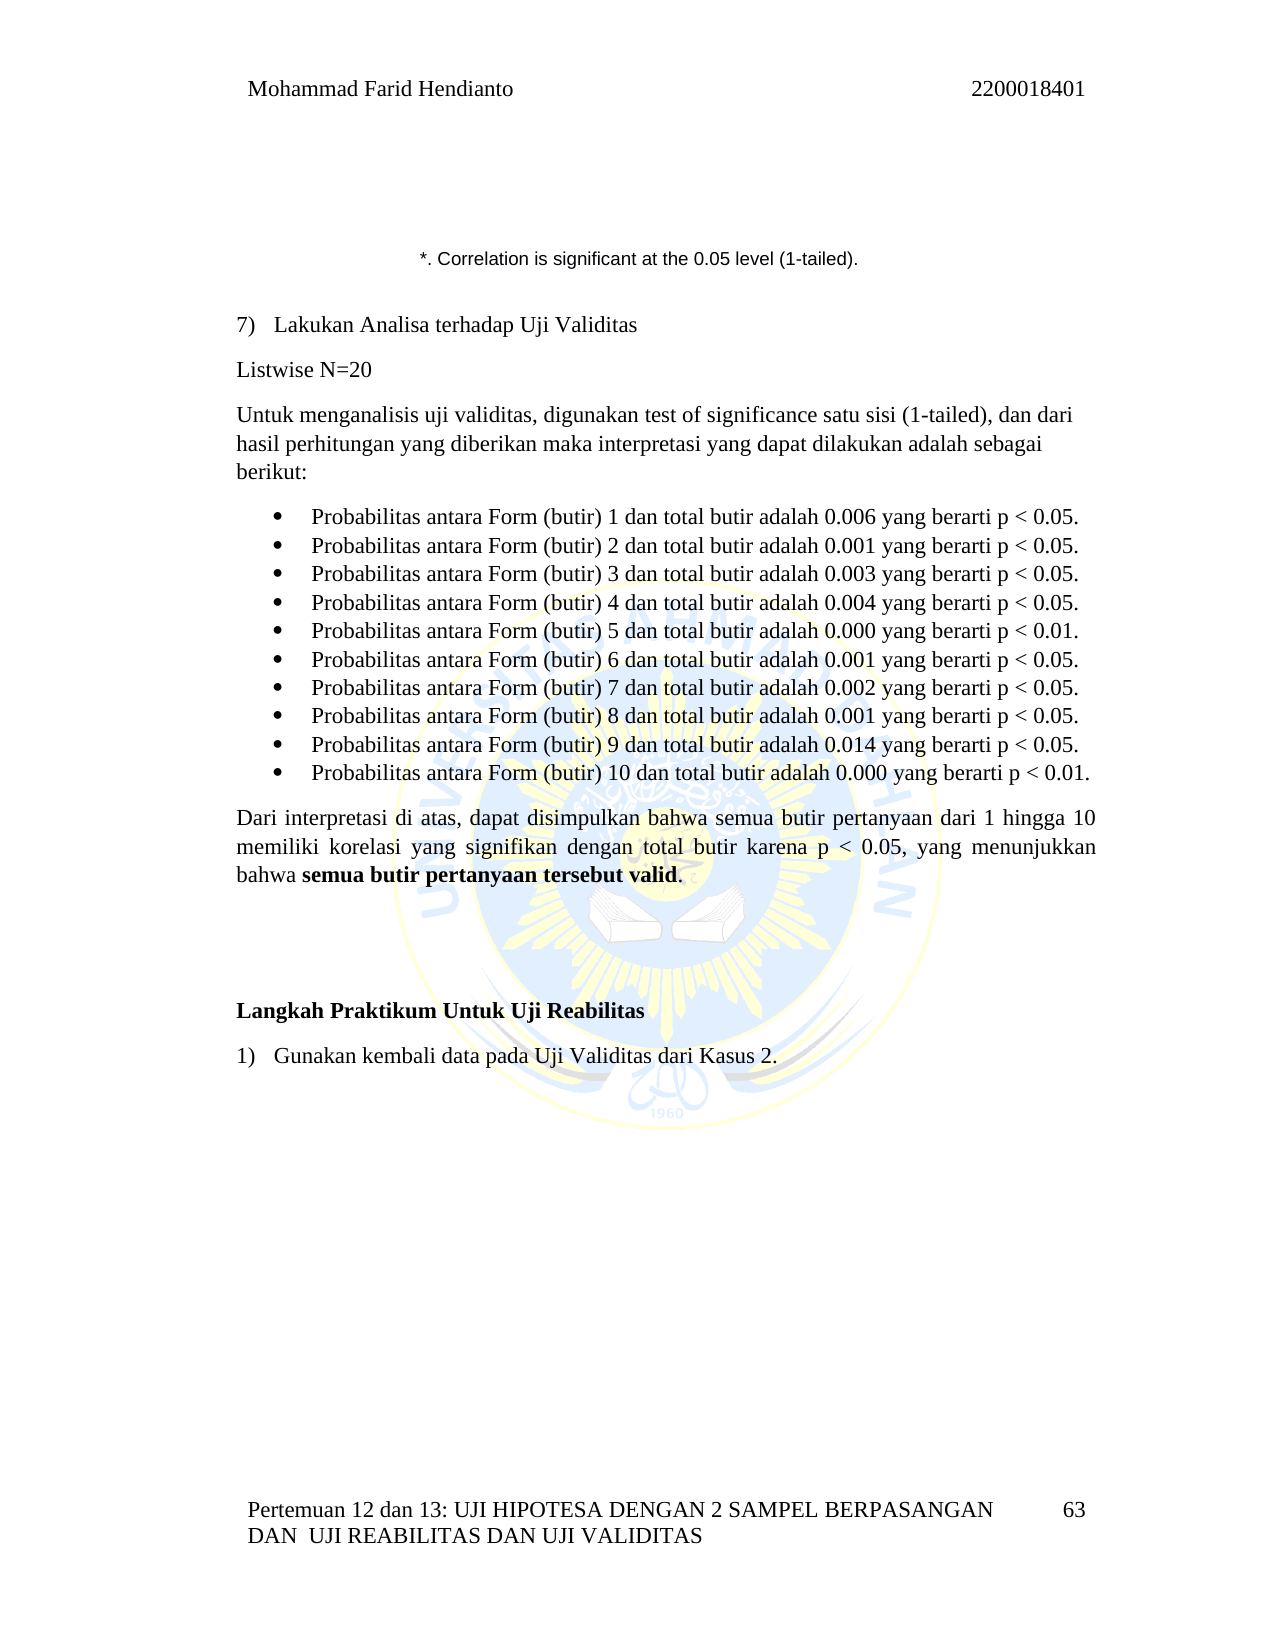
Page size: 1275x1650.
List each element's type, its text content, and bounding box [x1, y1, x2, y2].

list Probabilitas antara Form (butir) 1 dan total butir adalah 0.006 yang berarti p < 0.05. [274, 503, 1098, 530]
list Lakukan Analisa terhadap Uji Validitas [236, 311, 1098, 338]
text Dari interpretasi di atas, dapat disimpulkan bahwa semua butir pertanyaan dari 1 hingga 10 memiliki korelasi yang signifikan dengan total butir karena p < 0.05, yang menunjukkan bahwa semua butir pertanyaan tersebut valid. [236, 804, 1098, 888]
list Probabilitas antara Form (butir) 3 dan total butir adalah 0.003 yang berarti p < 0.05. [274, 560, 1098, 587]
list Probabilitas antara Form (butir) 5 dan total butir adalah 0.000 yang berarti p < 0.01. [274, 617, 1098, 643]
table_cell *. Correlation is significant at the 0.05 level (1-tailed). [413, 236, 921, 269]
list Probabilitas antara Form (butir) 2 dan total butir adalah 0.001 yang berarti p < 0.05. [274, 532, 1098, 558]
list Probabilitas antara Form (butir) 9 dan total butir adalah 0.014 yang berarti p < 0.05. [274, 731, 1098, 757]
list Probabilitas antara Form (butir) 7 dan total butir adalah 0.002 yang berarti p < 0.05. [274, 674, 1098, 700]
list Gunakan kembali data pada Uji Validitas dari Kasus 2. [236, 1042, 1098, 1068]
list Probabilitas antara Form (butir) 4 dan total butir adalah 0.004 yang berarti p < 0.05. [274, 589, 1098, 615]
text Langkah Praktikum Untuk Uji Reabilitas [236, 997, 1098, 1023]
text Listwise N=20 [236, 356, 1098, 383]
list Probabilitas antara Form (butir) 6 dan total butir adalah 0.001 yang berarti p < 0.05. [274, 646, 1098, 672]
text Untuk menganalisis uji validitas, digunakan test of significance satu sisi (1‐tailed), dan dari hasil perhitungan yang diberikan maka interpretasi yang dapat dilakukan adalah sebagai berikut: [236, 401, 1098, 485]
list Probabilitas antara Form (butir) 8 dan total butir adalah 0.001 yang berarti p < 0.05. [274, 702, 1098, 729]
list Probabilitas antara Form (butir) 10 dan total butir adalah 0.000 yang berarti p < 0.01. [274, 759, 1098, 786]
